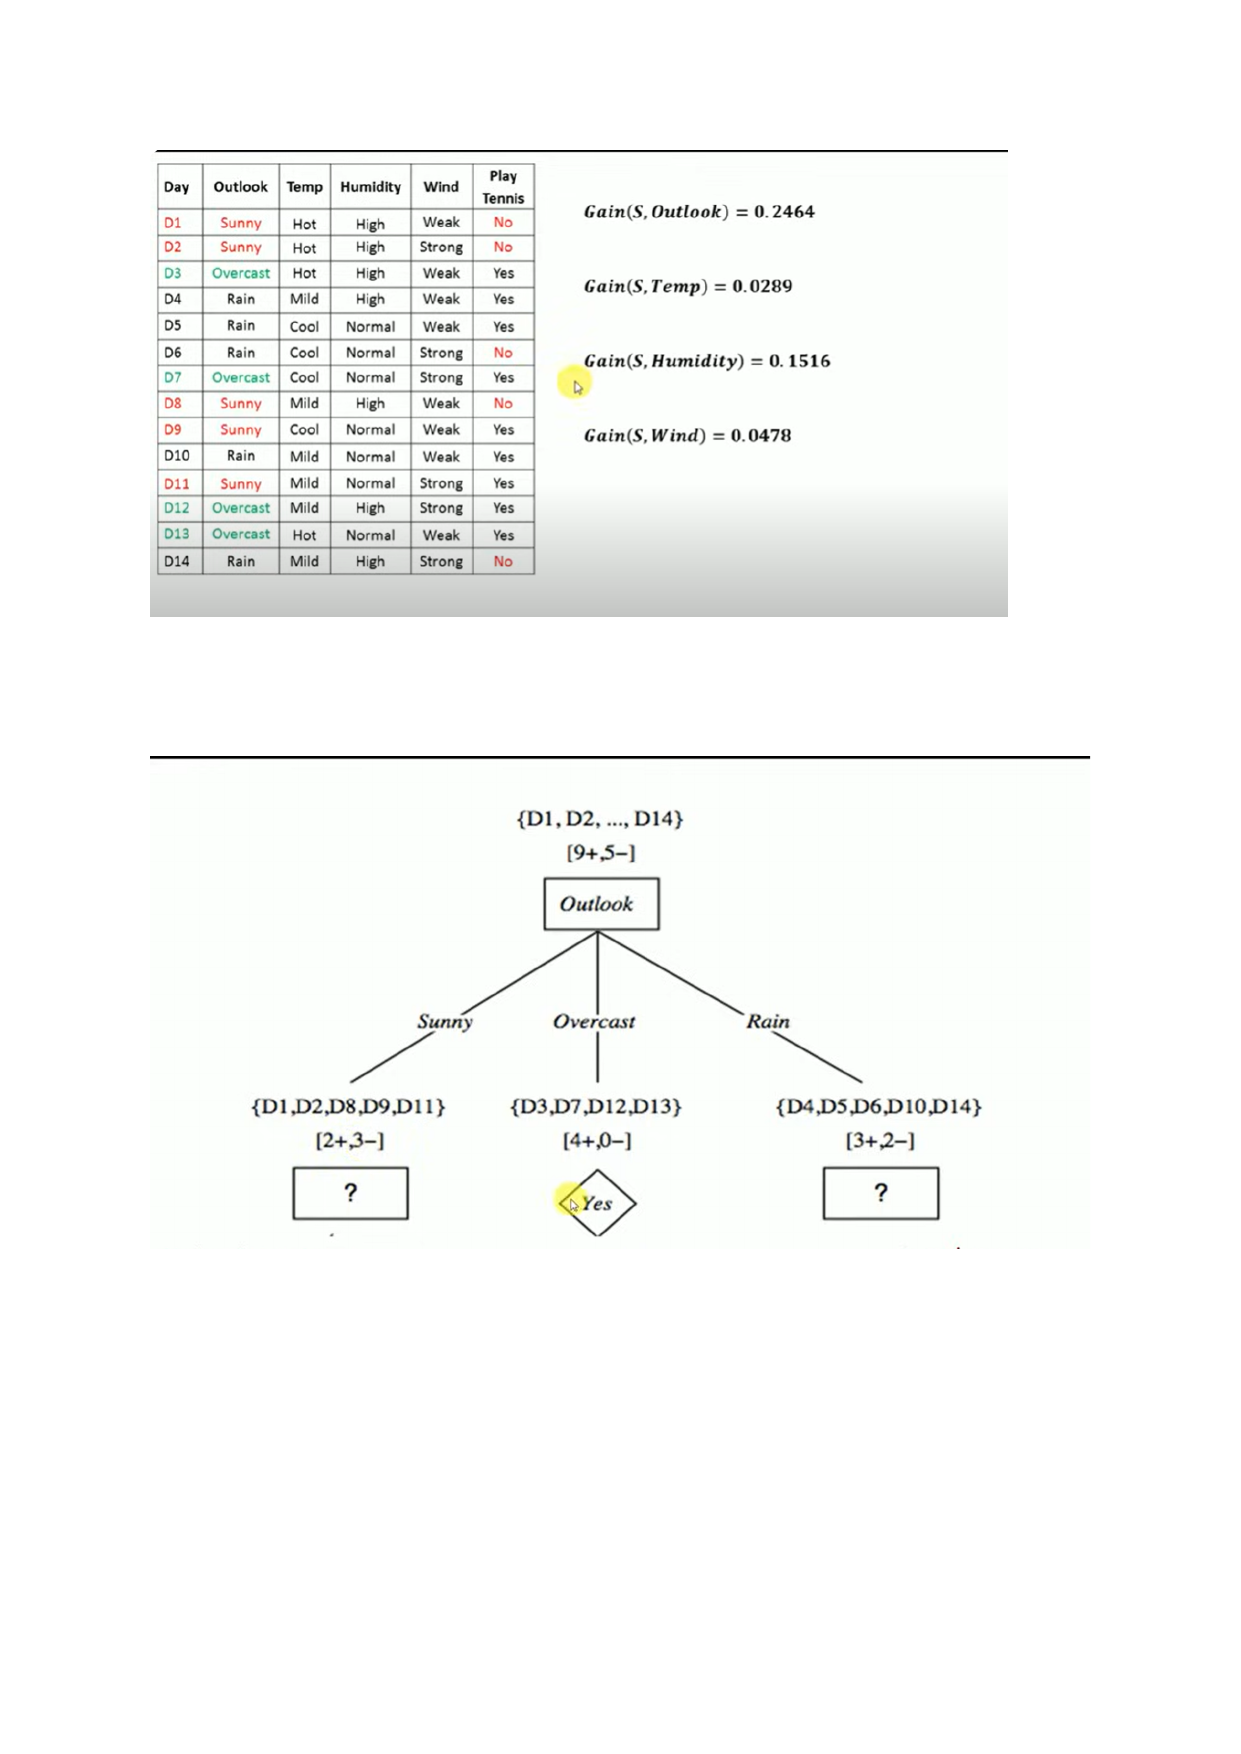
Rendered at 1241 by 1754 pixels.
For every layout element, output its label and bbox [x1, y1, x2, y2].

picture [150, 150, 1008, 617]
picture [150, 756, 1091, 1249]
